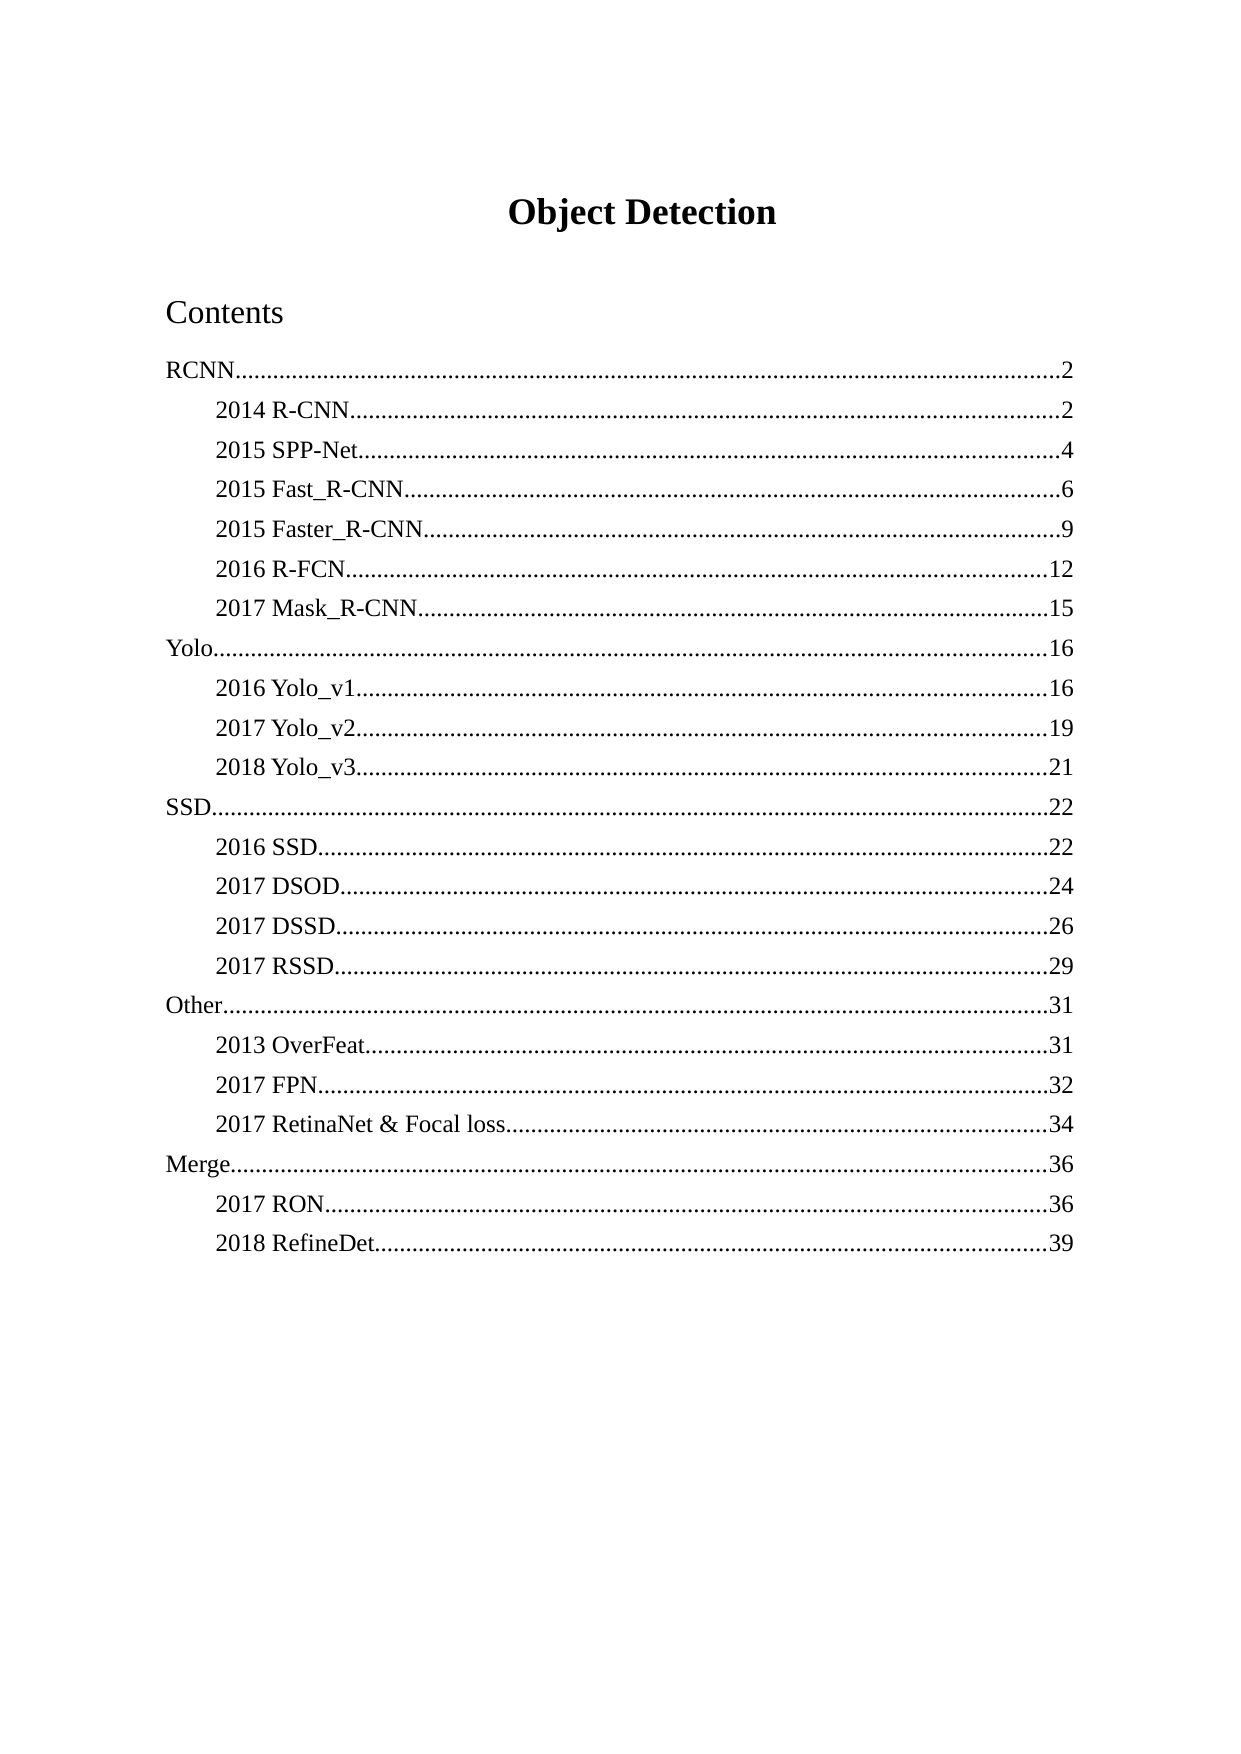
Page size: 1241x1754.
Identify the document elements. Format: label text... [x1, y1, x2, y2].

title Object Detection [209, 178, 1075, 243]
